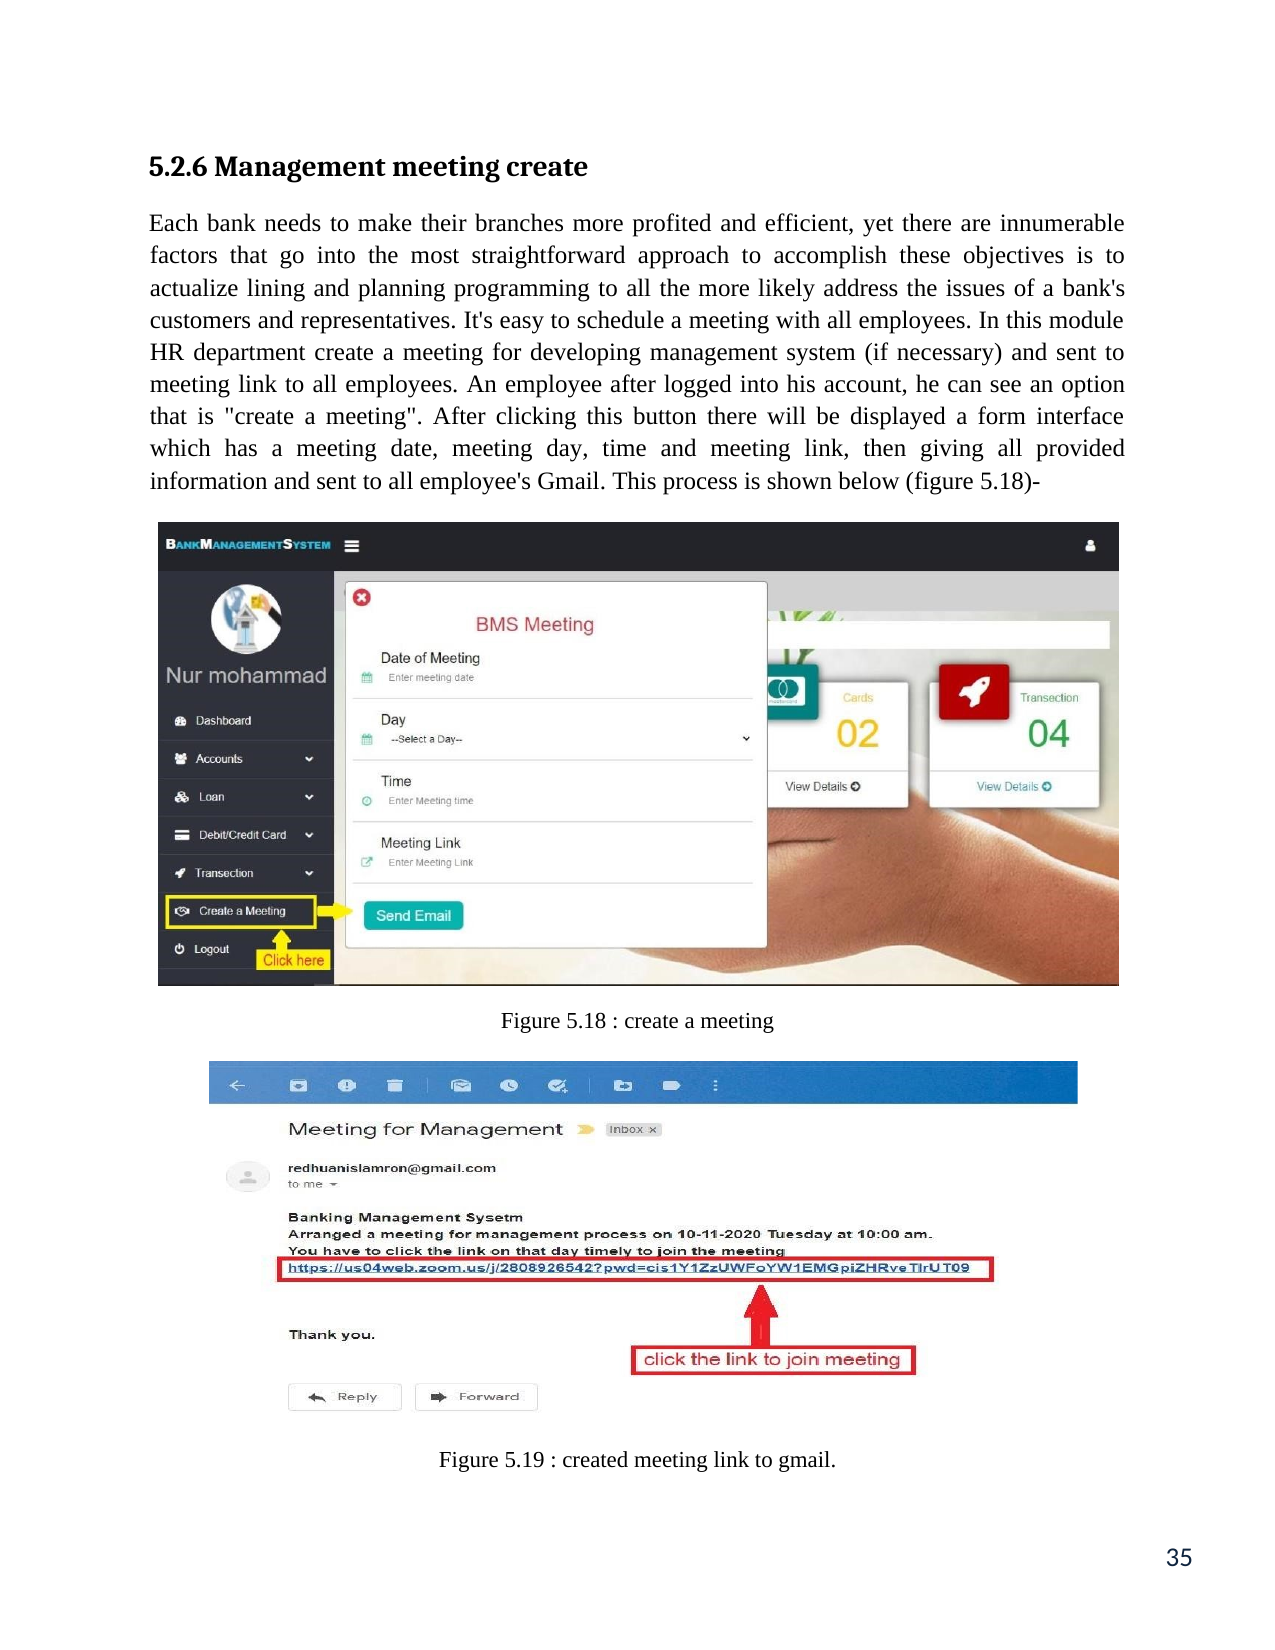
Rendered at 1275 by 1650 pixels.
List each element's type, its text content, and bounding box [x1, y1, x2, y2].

picture [158, 522, 1119, 986]
text Figure 5.19 : created meeting link to gmail. [150, 1446, 1125, 1472]
text Each bank needs to make their branches more profited and efficient, yet there are innumerable factors that go into the most straightforward approach to accomplish these objectives is to actualize lining and planning programming to all the more likely address the issues of a bank's customers and representatives. It's easy to schedule a meeting with all employees. In this module HR department create a meeting for developing management system (if necessary) and sent to meeting link to all employees. An employee after logged into his account, he can see an option that is "create a meeting". After clicking this button there will be displayed a form interface which has a meeting date, meeting day, time and meeting link, then giving all provided information and sent to all employee's Gmail. This process is shown below (figure 5.18)- [148, 208, 1126, 494]
subtitle 5.2.6 Management meeting create [148, 150, 1150, 183]
text Figure 5.18 : create a meeting [150, 1007, 1125, 1033]
picture [209, 1061, 1078, 1422]
